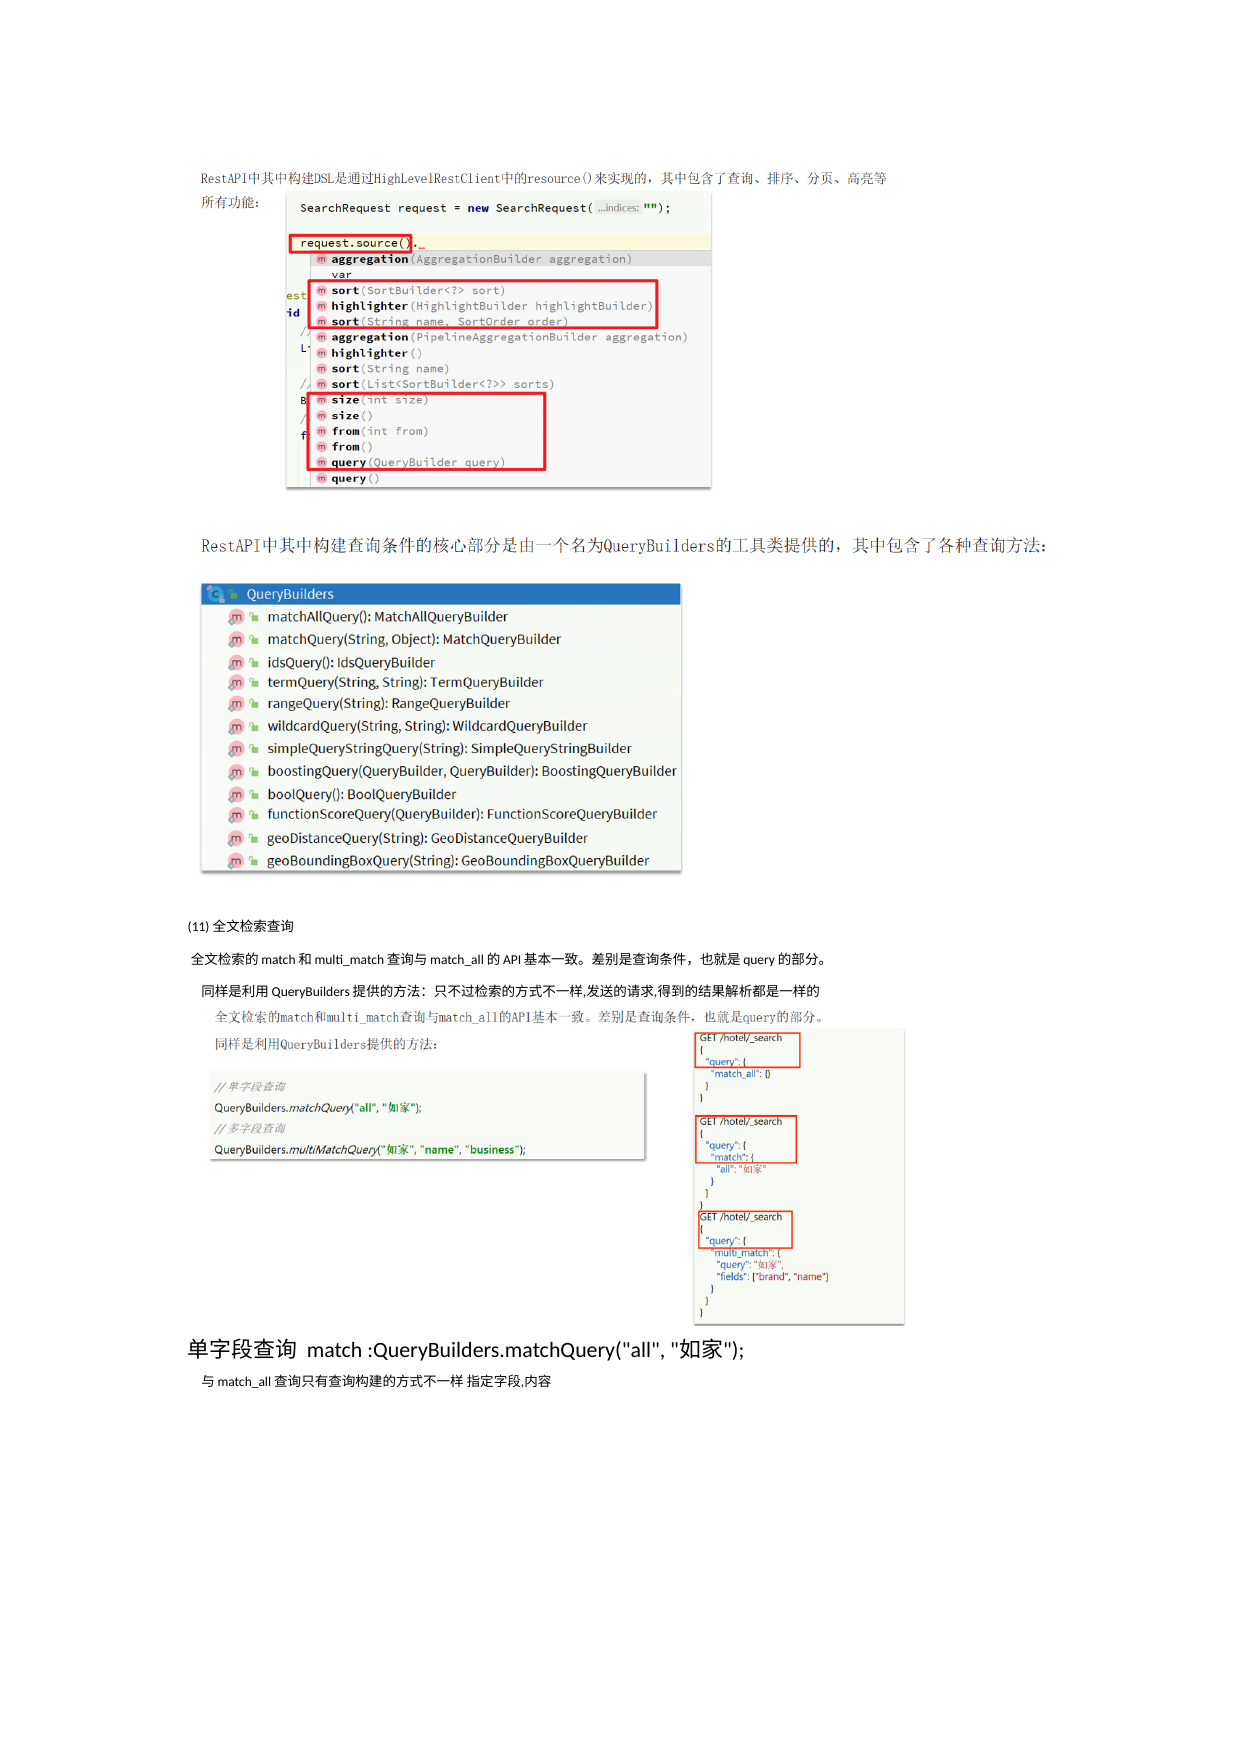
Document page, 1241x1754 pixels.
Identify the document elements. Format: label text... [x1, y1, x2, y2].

list 全文检索查询 [187, 909, 1053, 942]
list 与match_all查询只有查询构建的方式不一样 指定字段,内容 [187, 1364, 1053, 1397]
list 同样是利用QueryBuilders提供的方法：只不过检索的方式不一样,发送的请求,得到的结果解析都是一样的 [187, 974, 1053, 1007]
picture [209, 1007, 907, 1326]
picture [187, 162, 889, 493]
list 全文检索的match和multi_match查询与match_all的API基本一致。差别是查询条件，也就是query的部分。 [187, 942, 1053, 974]
picture [187, 519, 1052, 885]
list 单字段查询 match :QueryBuilders.matchQuery("all", "如家"); [187, 1332, 1053, 1364]
